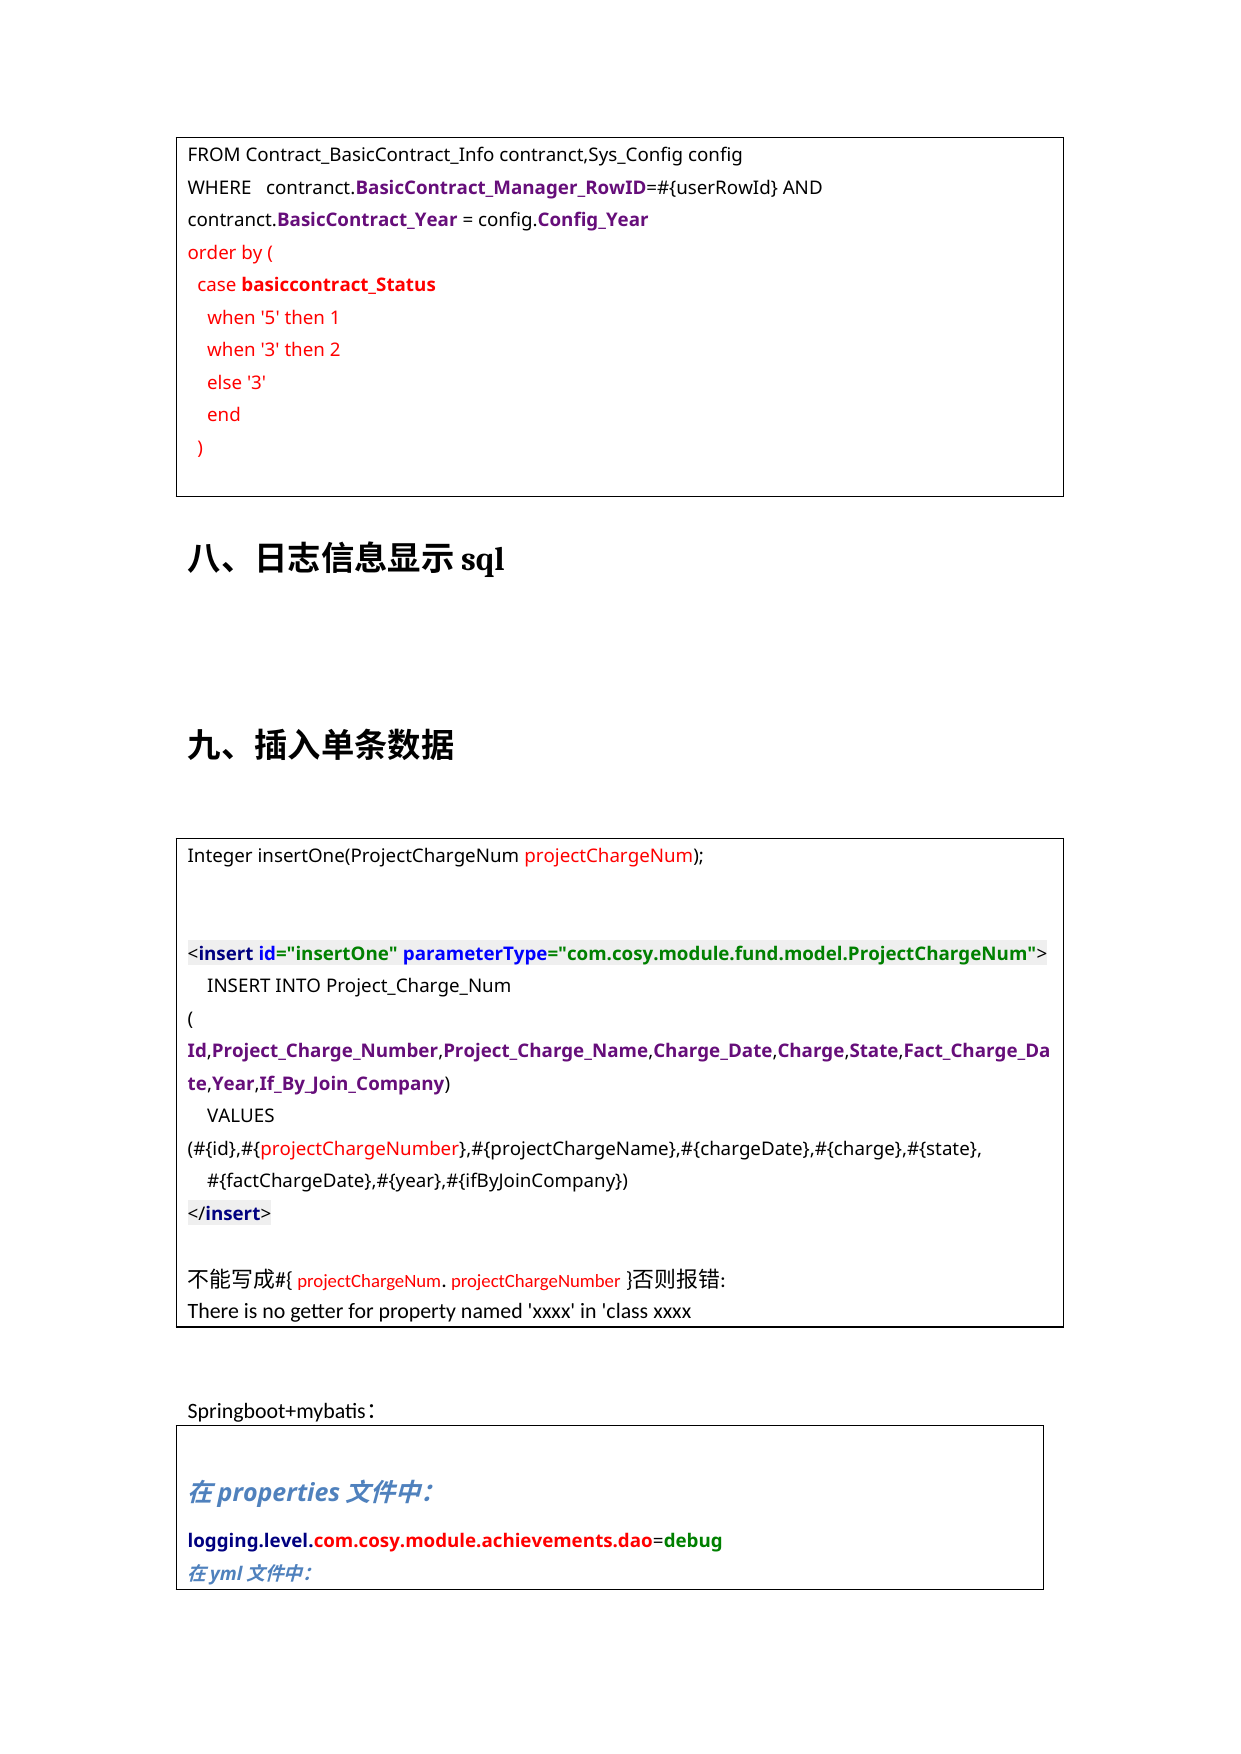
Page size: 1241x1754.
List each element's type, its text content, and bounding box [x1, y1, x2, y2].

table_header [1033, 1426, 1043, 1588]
subtitle 八、日志信息显示sql [187, 524, 1053, 589]
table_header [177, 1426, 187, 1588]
subtitle 九、插入单条数据 [187, 711, 1053, 776]
table_header Integer insertOne(ProjectChargeNum projectChargeNum); <insert id="insertOne" parameterType="com.cosy.module.fund.model.ProjectChargeNum"> INSERT INTO Project_Charge_Num (Id,Project_Charge_Number,Project_Charge_Name,Charge_Date,Charge,State,Fact_Charge_Date,Year,If_By_Join_Company) VALUES (#{id},#{projectChargeNumber},#{projectChargeName},#{chargeDate},#{charge},#{state}, #{factChargeDate},#{year},#{ifByJoinCompany}) </insert> 不能写成#{ projectChargeNum. projectChargeNumber }否则报错: There is no getter for property named 'xxxx' in 'class xxxx [177, 839, 1063, 1326]
text Springboot+mybatis： [187, 1392, 1053, 1425]
